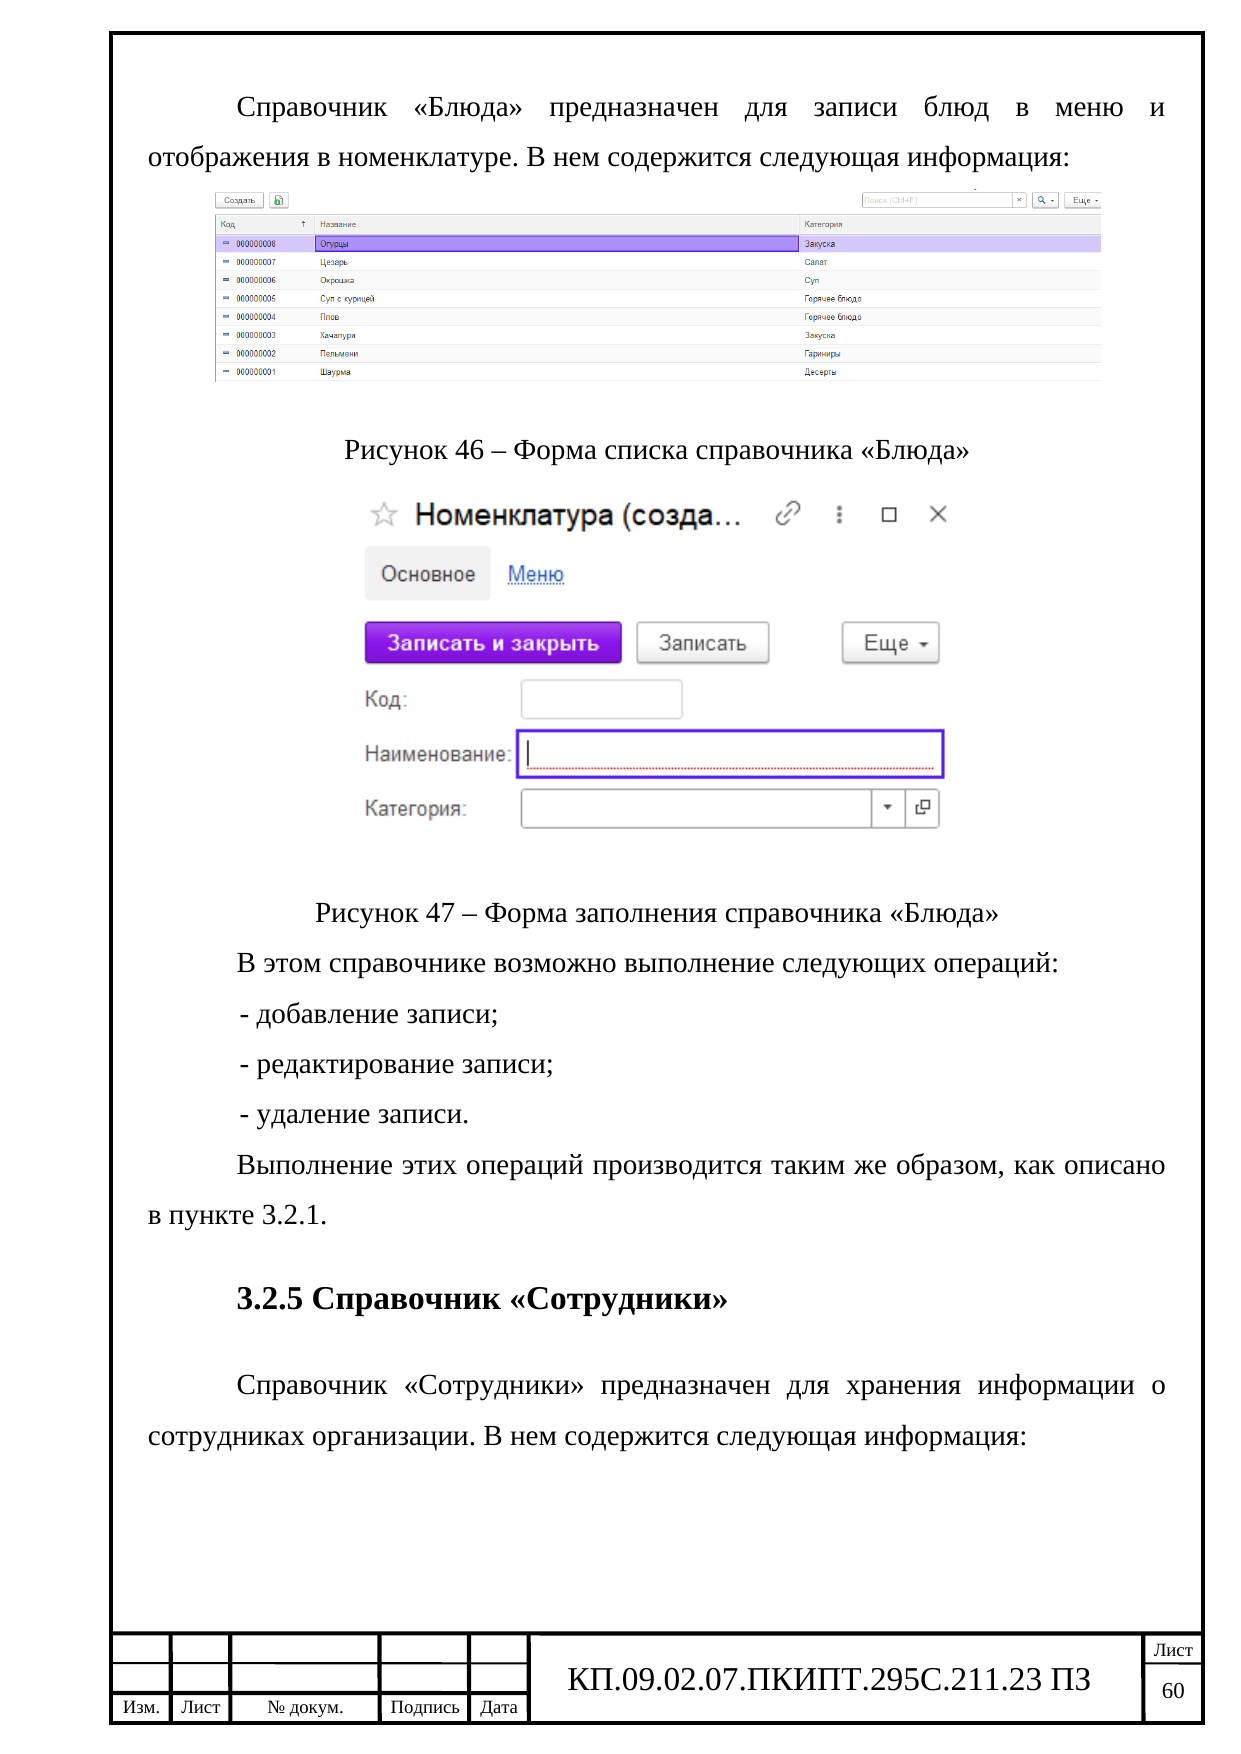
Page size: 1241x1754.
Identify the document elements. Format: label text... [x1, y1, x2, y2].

picture [346, 482, 969, 845]
picture [213, 189, 1101, 382]
text 3.2.5 Справочник «Сотрудники» [148, 1279, 1167, 1317]
text В этом справочнике возможно выполнение следующих операций: [236, 946, 1167, 979]
text Справочник «Блюда» предназначен для записи блюд в меню и отображения в номенклатуре. В нем содержится следующая информация: [148, 89, 1167, 172]
text Рисунок 46 – Форма списка справочника «Блюда» [148, 432, 1167, 466]
list - удаление записи. [239, 1096, 1167, 1130]
text Справочник «Сотрудники» предназначен для хранения информации о сотрудниках организации. В нем содержится следующая информация: [148, 1367, 1167, 1451]
list - добавление записи; [239, 996, 1167, 1029]
list - редактирование записи; [239, 1046, 1167, 1080]
text Выполнение этих операций производится таким же образом, как описано в пункте 3.2.1. [148, 1147, 1167, 1231]
text Рисунок 47 – Форма заполнения справочника «Блюда» [148, 895, 1167, 929]
